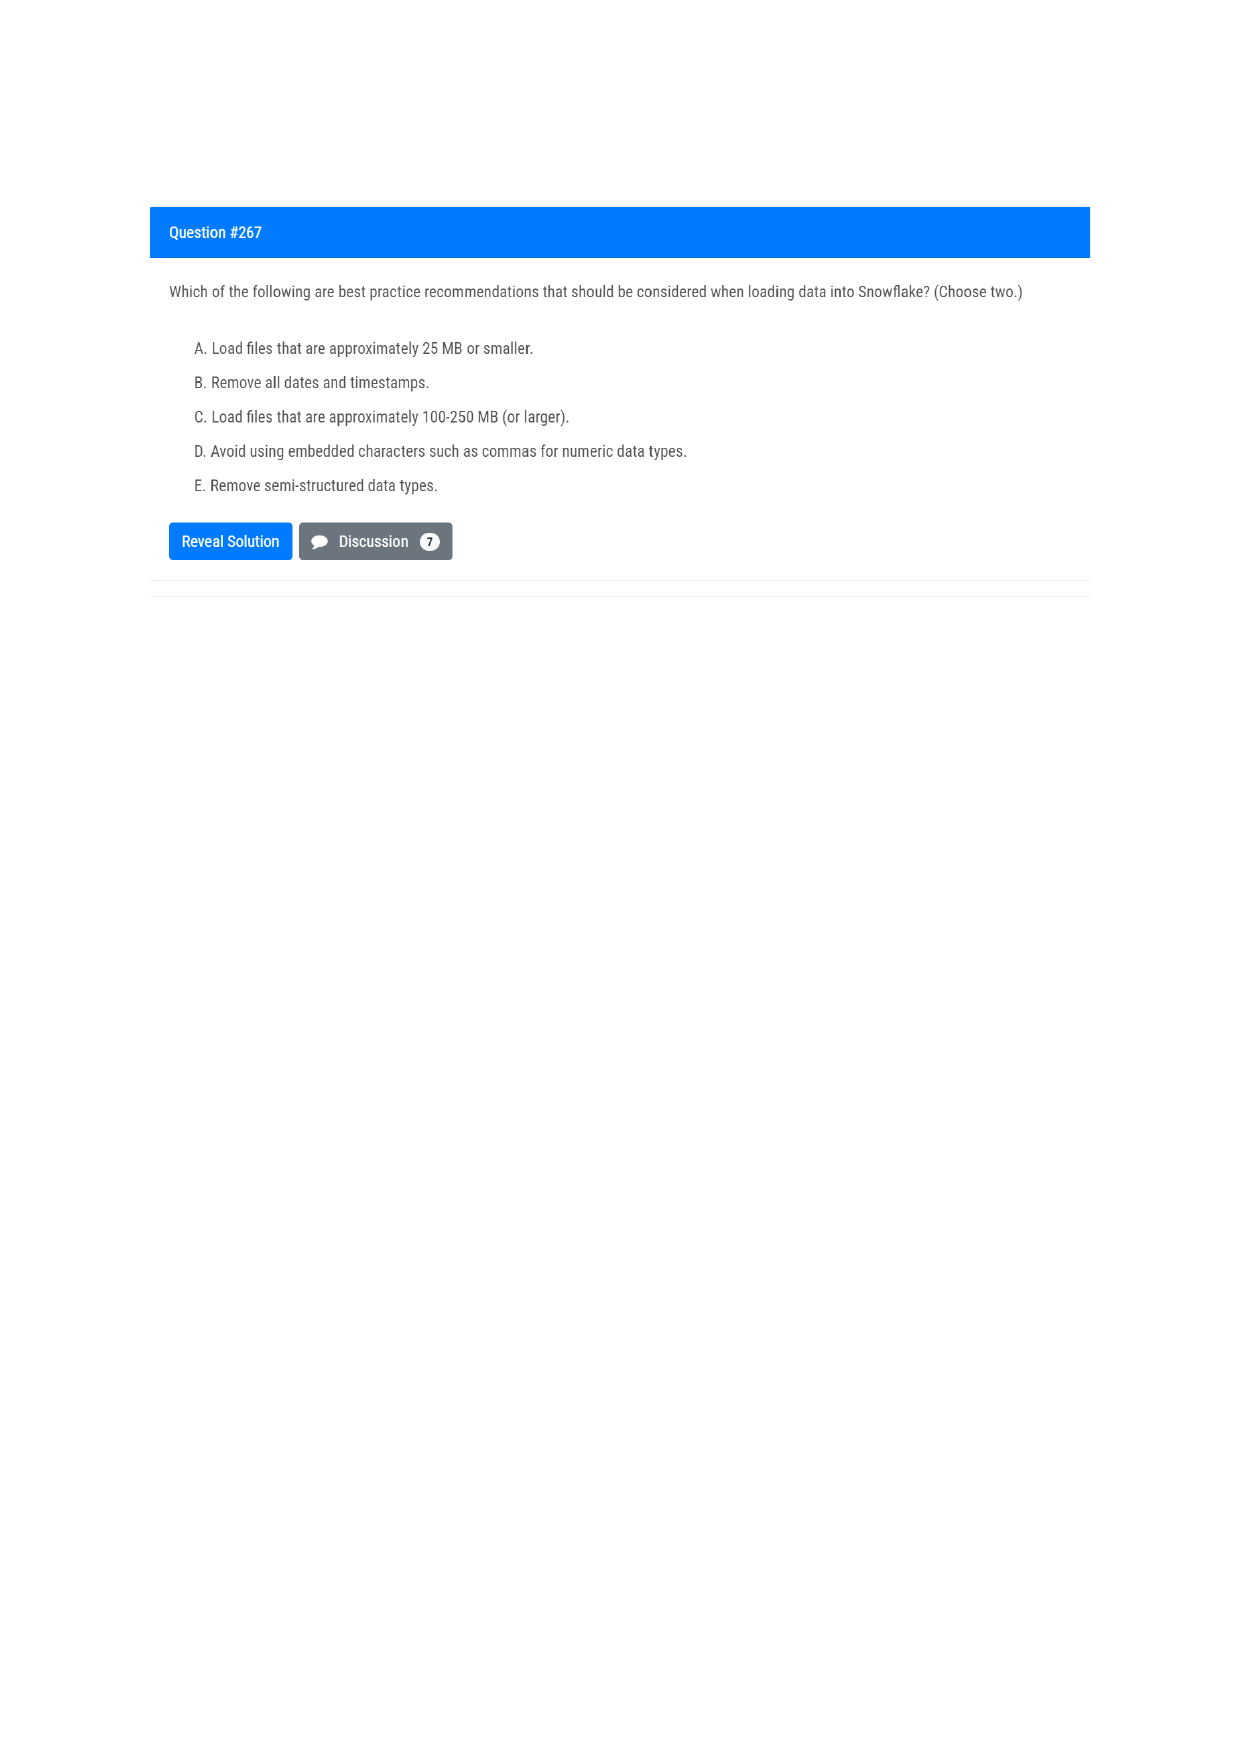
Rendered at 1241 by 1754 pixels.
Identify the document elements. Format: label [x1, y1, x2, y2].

picture [150, 203, 1091, 597]
